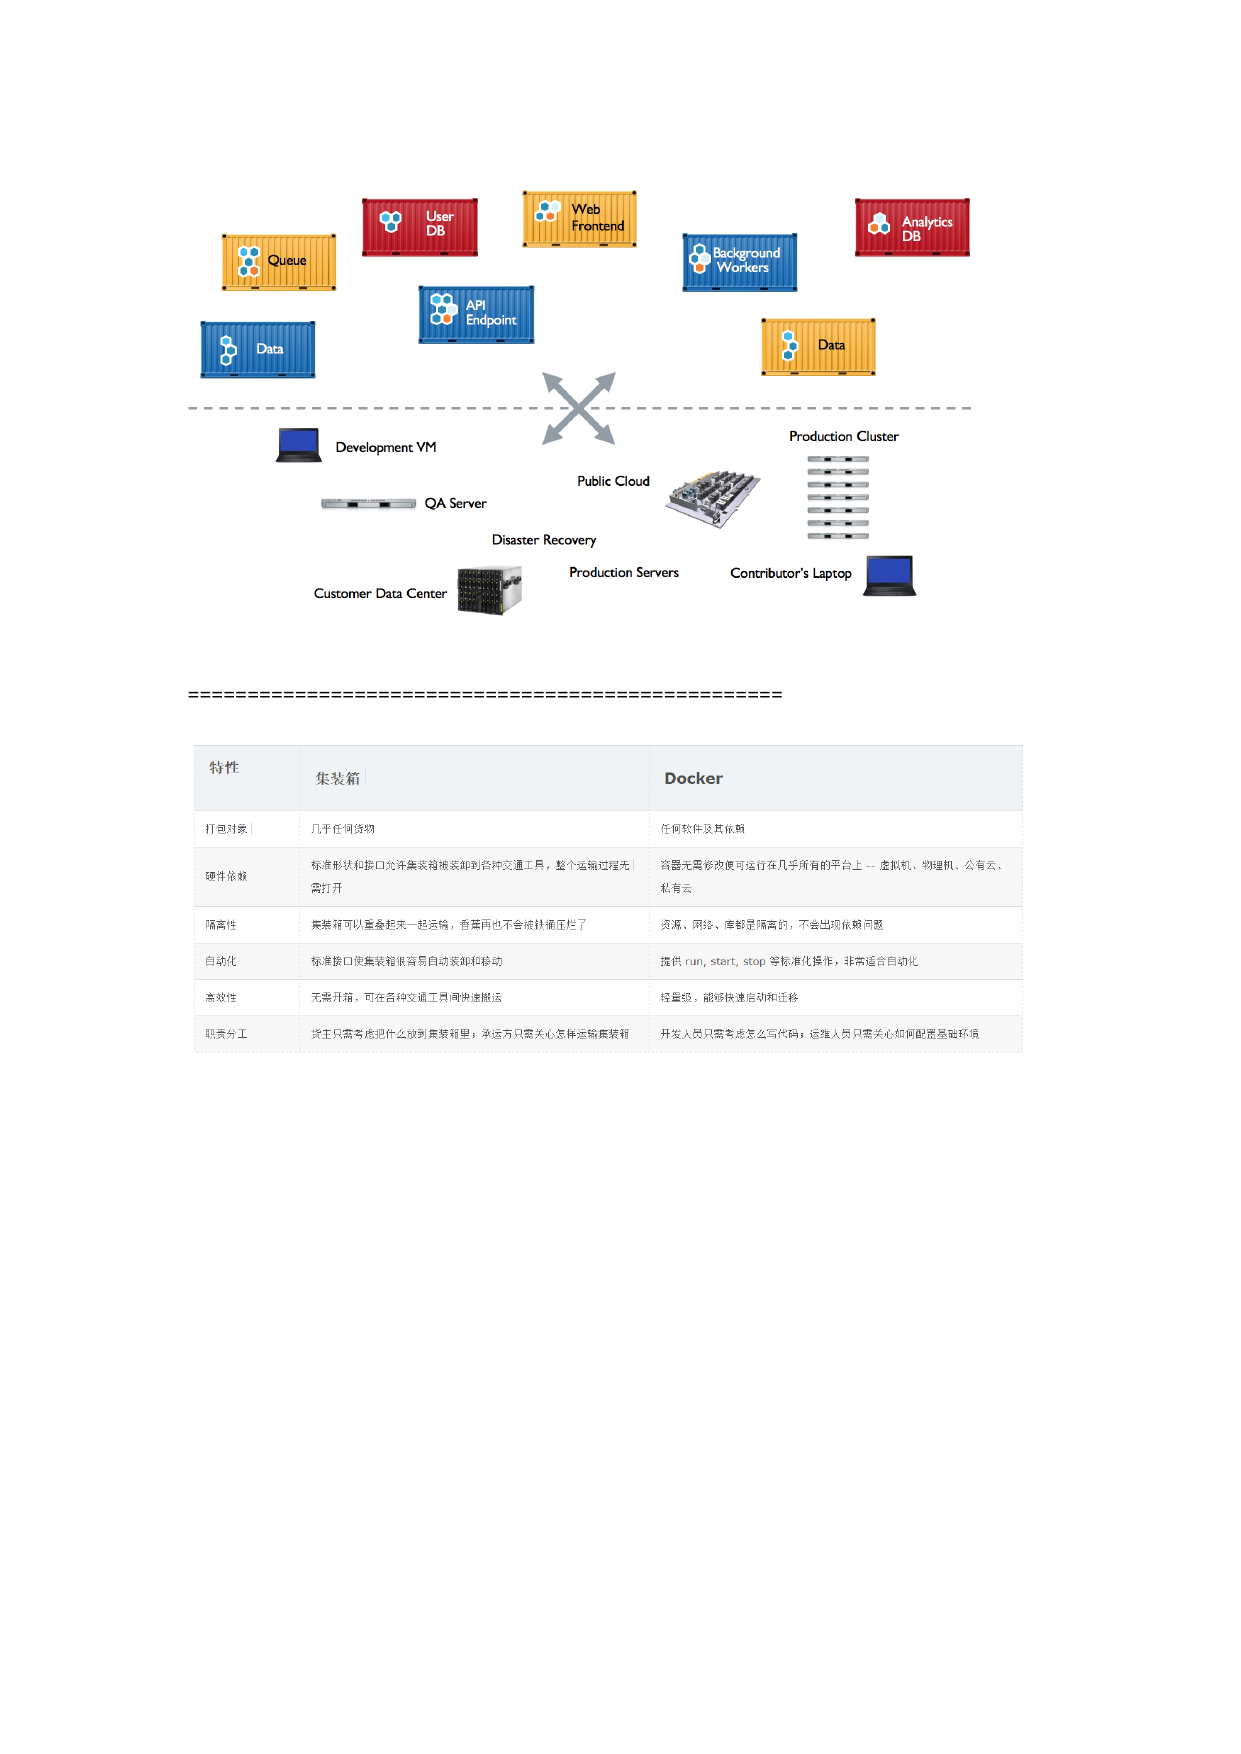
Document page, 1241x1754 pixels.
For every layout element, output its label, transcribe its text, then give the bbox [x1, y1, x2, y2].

text ================================================== [187, 679, 1053, 711]
picture [187, 162, 974, 624]
picture [187, 740, 1030, 1060]
